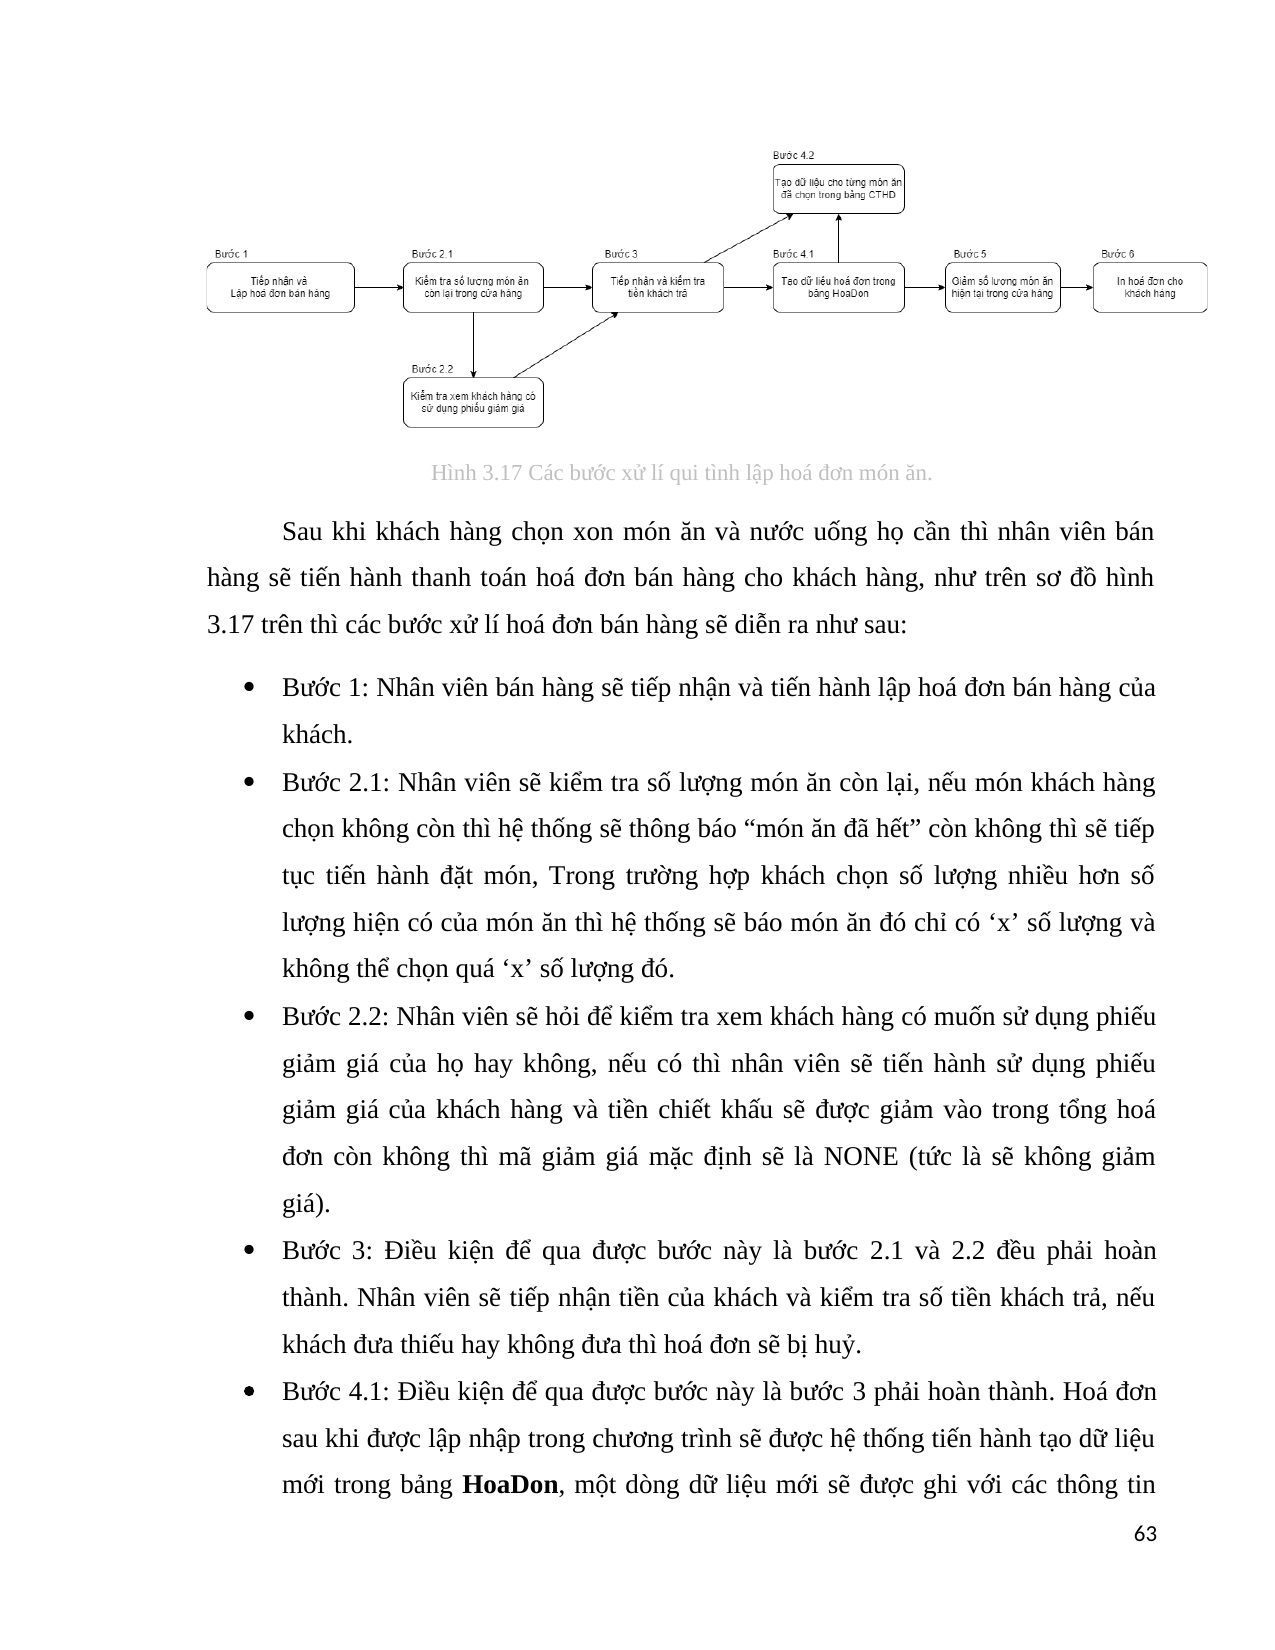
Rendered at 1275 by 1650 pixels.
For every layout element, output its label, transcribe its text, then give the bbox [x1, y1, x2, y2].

list Bước 2.2: Nhân viên sẽ hỏi để kiểm tra xem khách hàng có muốn sử dụng phiếu giảm giá của họ hay không, nếu có thì nhân viên sẽ tiến hành sử dụng phiếu giảm giá của khách hàng và tiền chiết khấu sẽ được giảm vào trong tổng hoá đơn còn không thì mã giảm giá mặc định sẽ là NONE (tức là sẽ không giảm giá). [244, 1000, 1157, 1218]
text Hình 3.17 Các bước xử lí qui tình lập hoá đơn món ăn. [207, 459, 1157, 485]
list Bước 3: Điều kiện để qua được bước này là bước 2.1 và 2.2 đều phải hoàn thành. Nhân viên sẽ tiếp nhận tiền của khách và kiểm tra số tiền khách trả, nếu khách đưa thiếu hay không đưa thì hoá đơn sẽ bị huỷ. [244, 1234, 1157, 1359]
text Sau khi khách hàng chọn xon món ăn và nước uống họ cần thì nhân viên bán hàng sẽ tiến hành thanh toán hoá đơn bán hàng cho khách hàng, như trên sơ đồ hình 3.17 trên thì các bước xử lí hoá đơn bán hàng sẽ diễn ra như sau: [207, 515, 1157, 639]
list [244, 1375, 1157, 1500]
list Bước 1: Nhân viên bán hàng sẽ tiếp nhận và tiến hành lập hoá đơn bán hàng của khách. [244, 671, 1157, 749]
picture [206, 147, 1208, 428]
list Bước 2.1: Nhân viên sẽ kiểm tra số lượng món ăn còn lại, nếu món khách hàng chọn không còn thì hệ thống sẽ thông báo “món ăn đã hết” còn không thì sẽ tiếp tục tiến hành đặt món, Trong trường hợp khách chọn số lượng nhiều hơn số lượng hiện có của món ăn thì hệ thống sẽ báo món ăn đó chỉ có ‘x’ số lượng và không thể chọn quá ‘x’ số lượng đó. [244, 766, 1157, 984]
